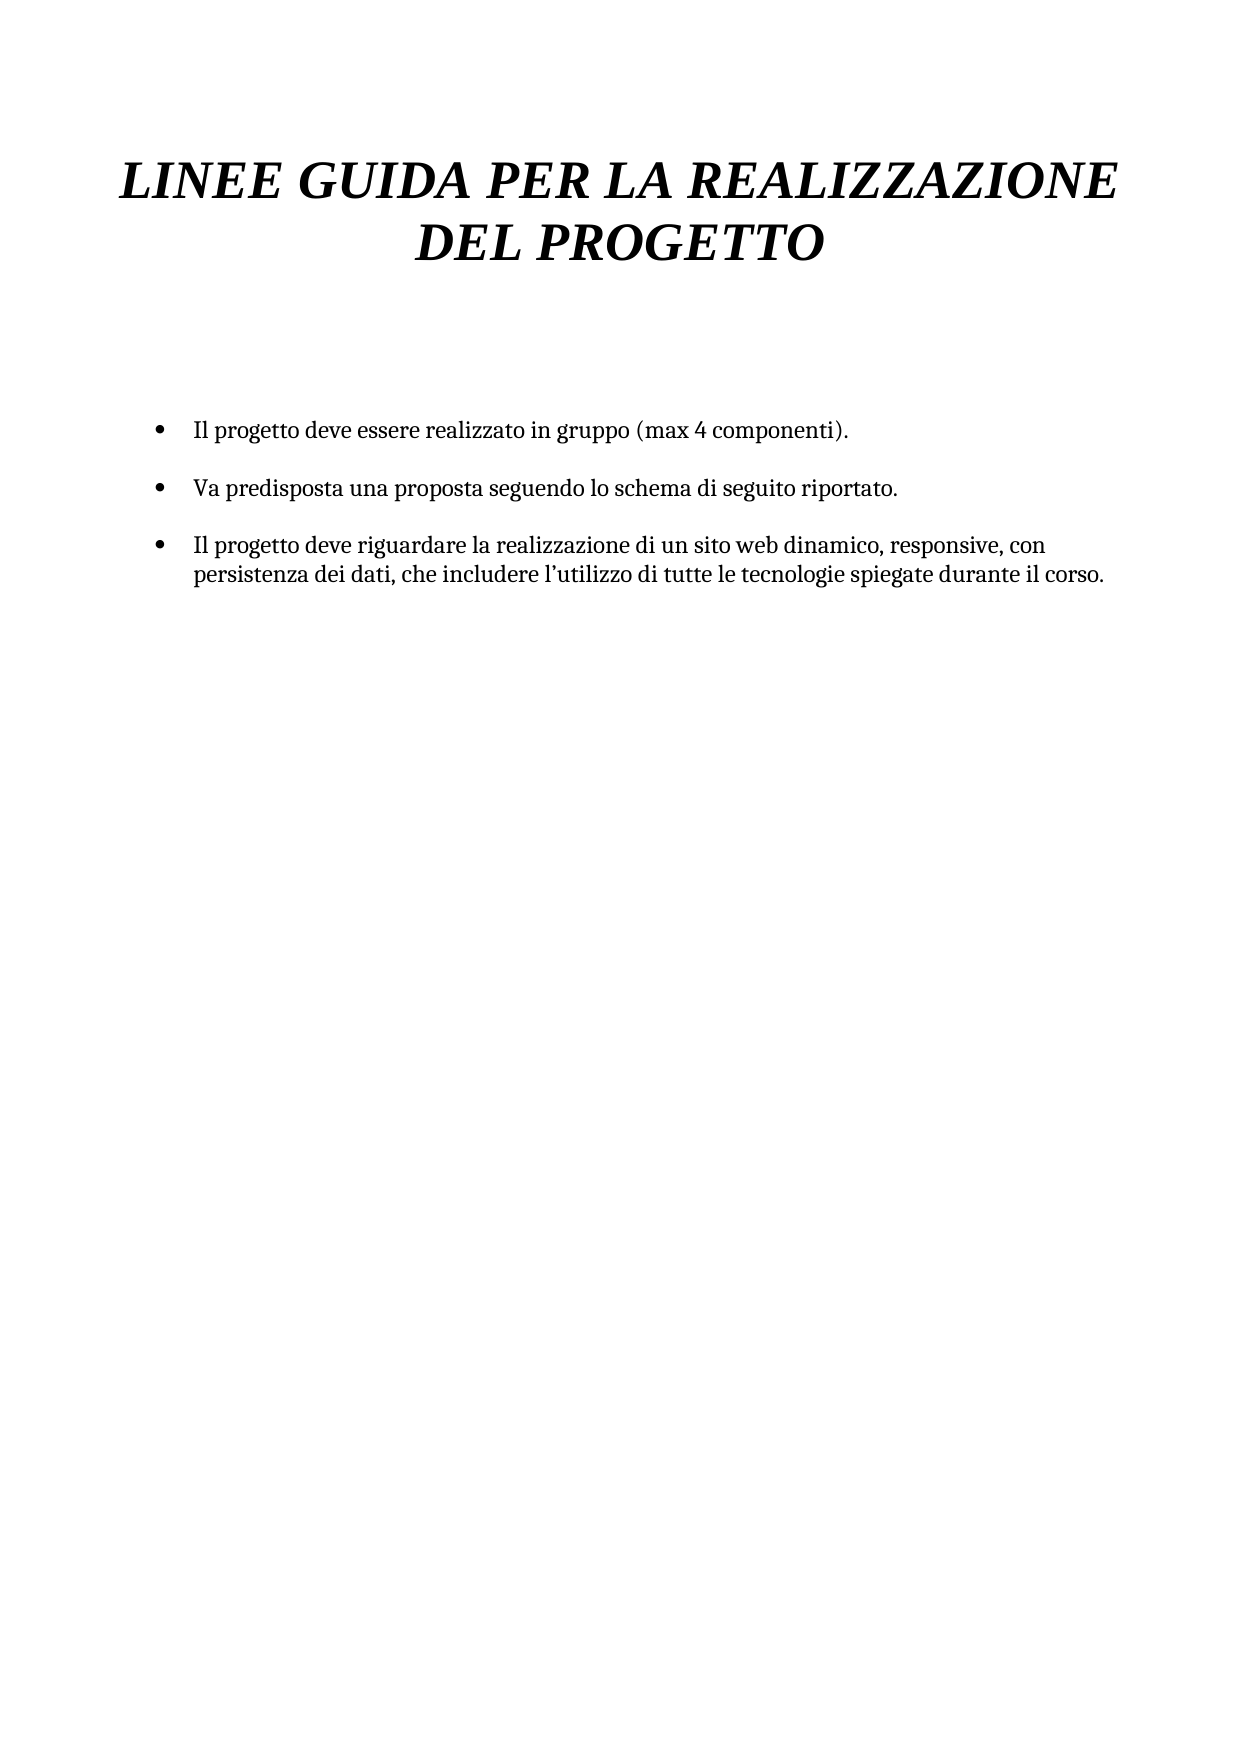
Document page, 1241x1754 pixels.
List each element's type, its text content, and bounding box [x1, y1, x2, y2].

list Il progetto deve essere realizzato in gruppo (max 4 componenti). [156, 416, 1122, 445]
title LINEE GUIDA PER LA REALIZZAZIONE DEL PROGETTO [118, 148, 1122, 272]
list Il progetto deve riguardare la realizzazione di un sito web dinamico, responsive, con persistenza dei dati, che includere l’utilizzo di tutte le tecnologie spiegate durante il corso. [156, 531, 1122, 588]
list Va predisposta una proposta seguendo lo schema di seguito riportato. [156, 473, 1122, 502]
